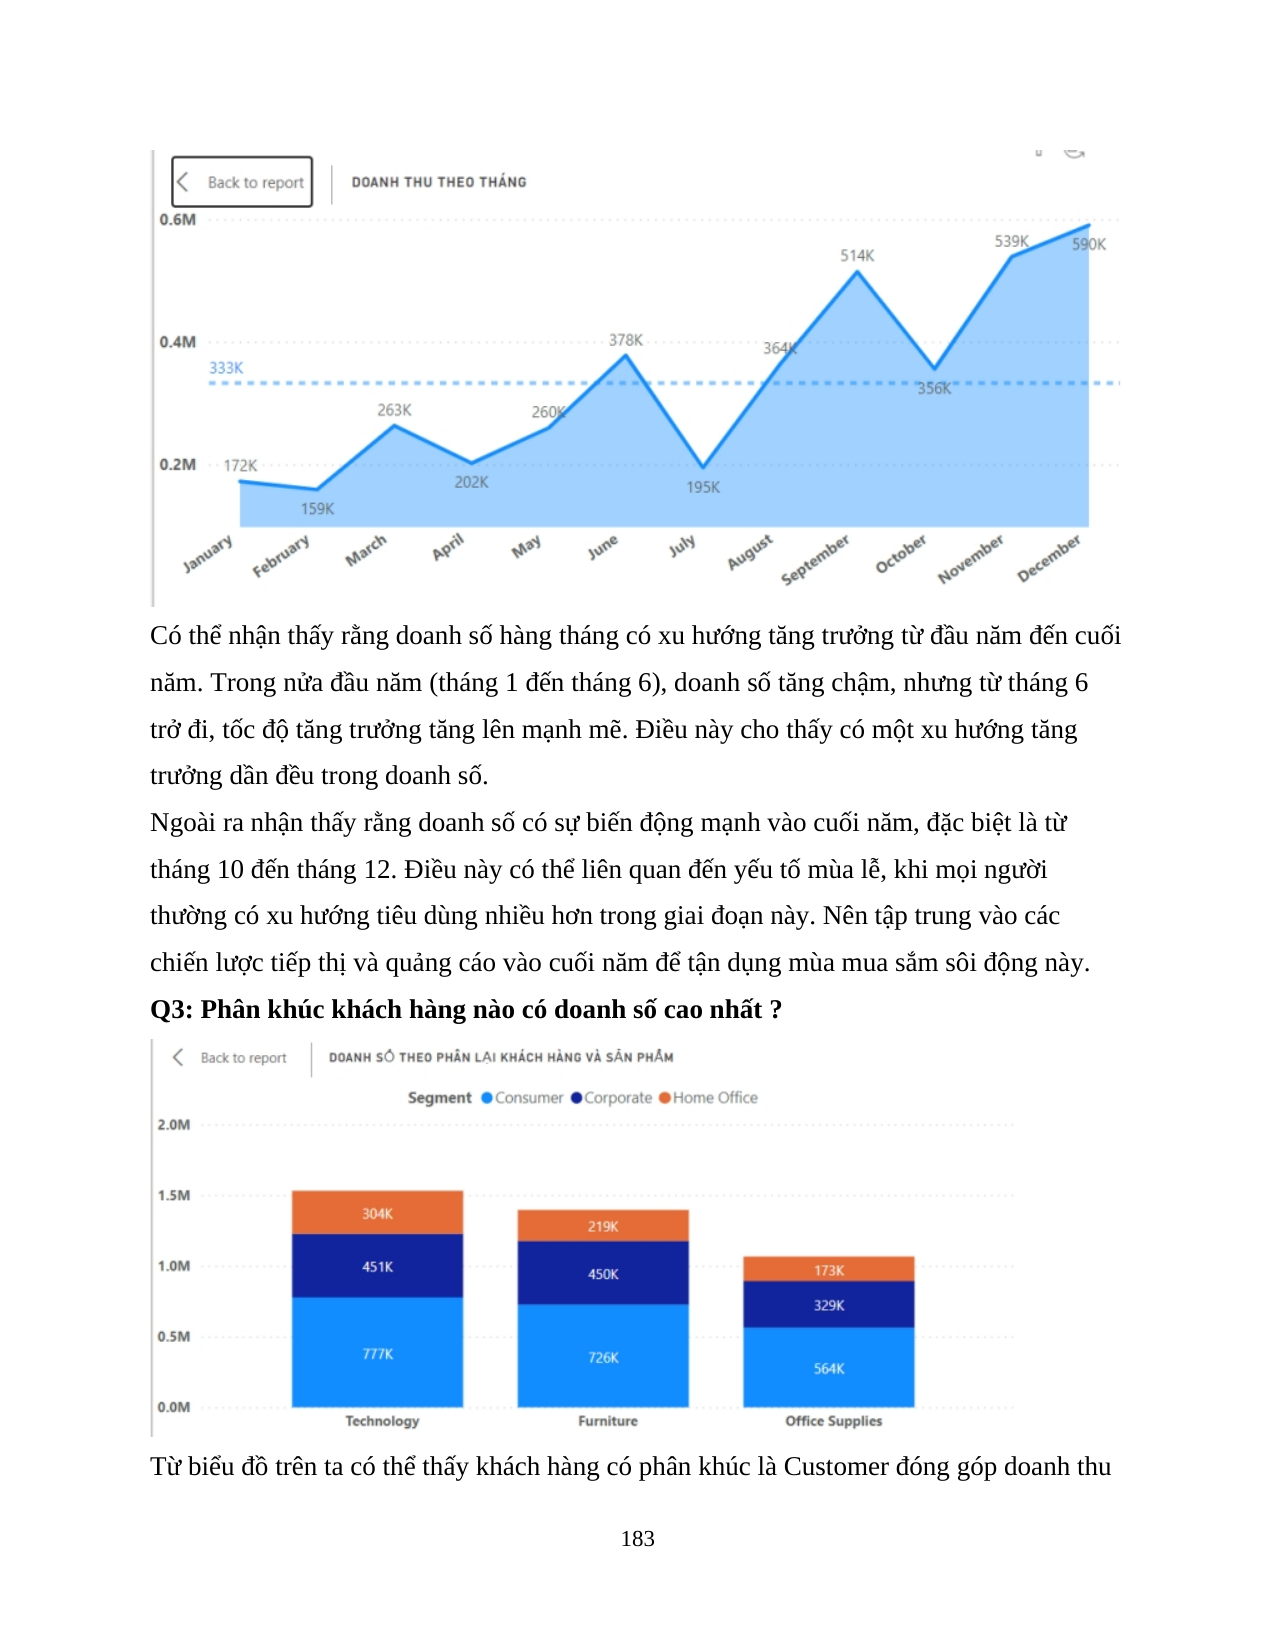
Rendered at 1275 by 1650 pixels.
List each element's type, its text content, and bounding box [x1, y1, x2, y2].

text Q3: Phân khúc khách hàng nào có doanh số cao nhất ? [150, 993, 1125, 1024]
picture [150, 150, 1124, 607]
text Ngoài ra nhận thấy rằng doanh số có sự biến động mạnh vào cuối năm, đặc biệt là từ tháng 10 đến tháng 12. Điều này có thể liên quan đến yếu tố mùa lễ, khi mọi người thường có xu hướng tiêu dùng nhiều hơn trong giai đoạn này. Nên tập trung vào các chiến lược tiếp thị và quảng cáo vào cuối năm để tận dụng mùa mua sắm sôi động này. [150, 806, 1125, 977]
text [150, 1450, 1125, 1481]
text Có thể nhận thấy rằng doanh số hàng tháng có xu hướng tăng trưởng từ đầu năm đến cuối năm. Trong nửa đầu năm (tháng 1 đến tháng 6), doanh số tăng chậm, nhưng từ tháng 6 trở đi, tốc độ tăng trưởng tăng lên mạnh mẽ. Điều này cho thấy có một xu hướng tăng trưởng dần đều trong doanh số. [150, 619, 1125, 791]
picture [150, 1039, 1019, 1437]
